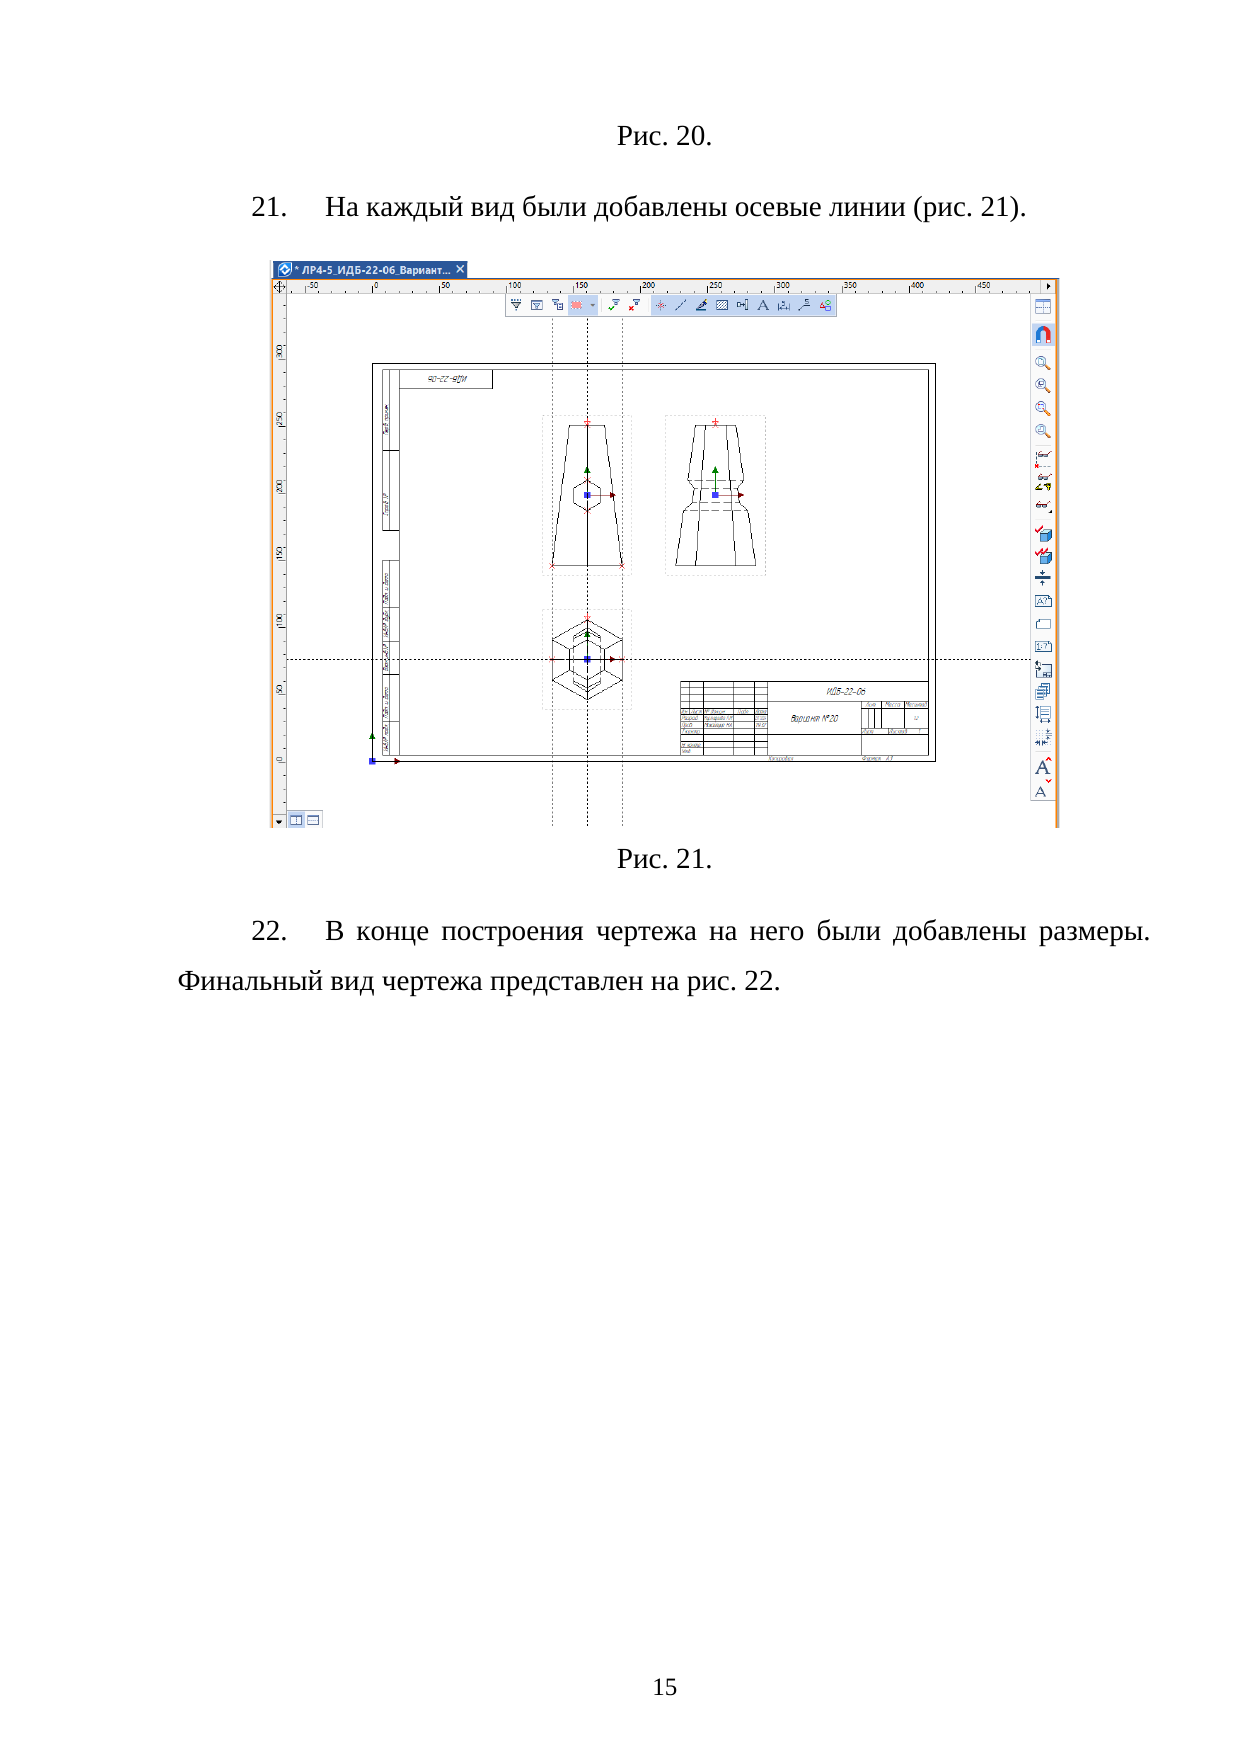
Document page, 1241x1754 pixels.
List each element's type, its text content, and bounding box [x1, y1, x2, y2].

picture [269, 260, 1060, 828]
text Рис. 21. [177, 842, 1152, 875]
list В конце построения чертежа на него были добавлены размеры. Финальный вид чертежа представлен на рис. 22. [177, 913, 1152, 997]
text Рис. 20. [177, 118, 1152, 152]
list На каждый вид были добавлены осевые линии (рис. 21). [177, 189, 1152, 223]
